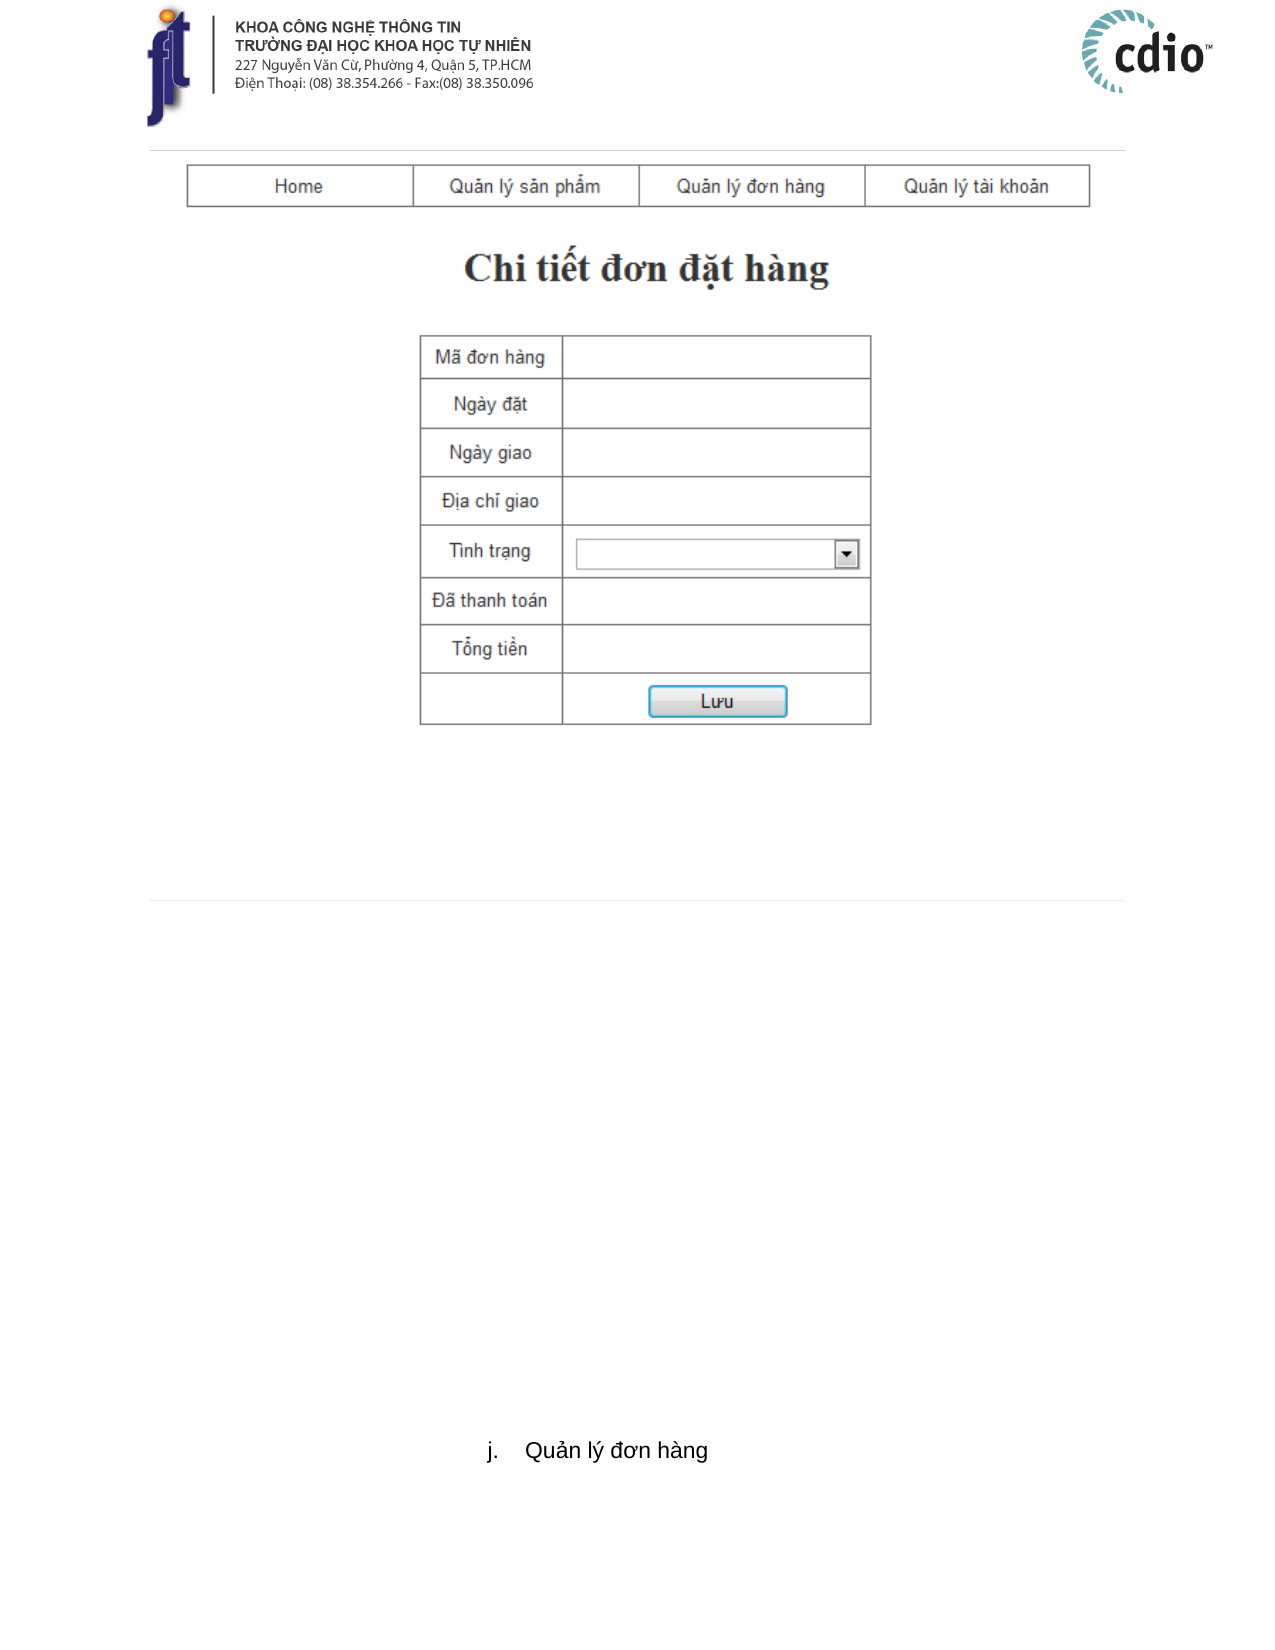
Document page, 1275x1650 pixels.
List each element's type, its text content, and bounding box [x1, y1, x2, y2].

list Quản lý đơn hàng [487, 1437, 1125, 1464]
picture [125, 0, 1224, 149]
picture [150, 150, 1125, 903]
